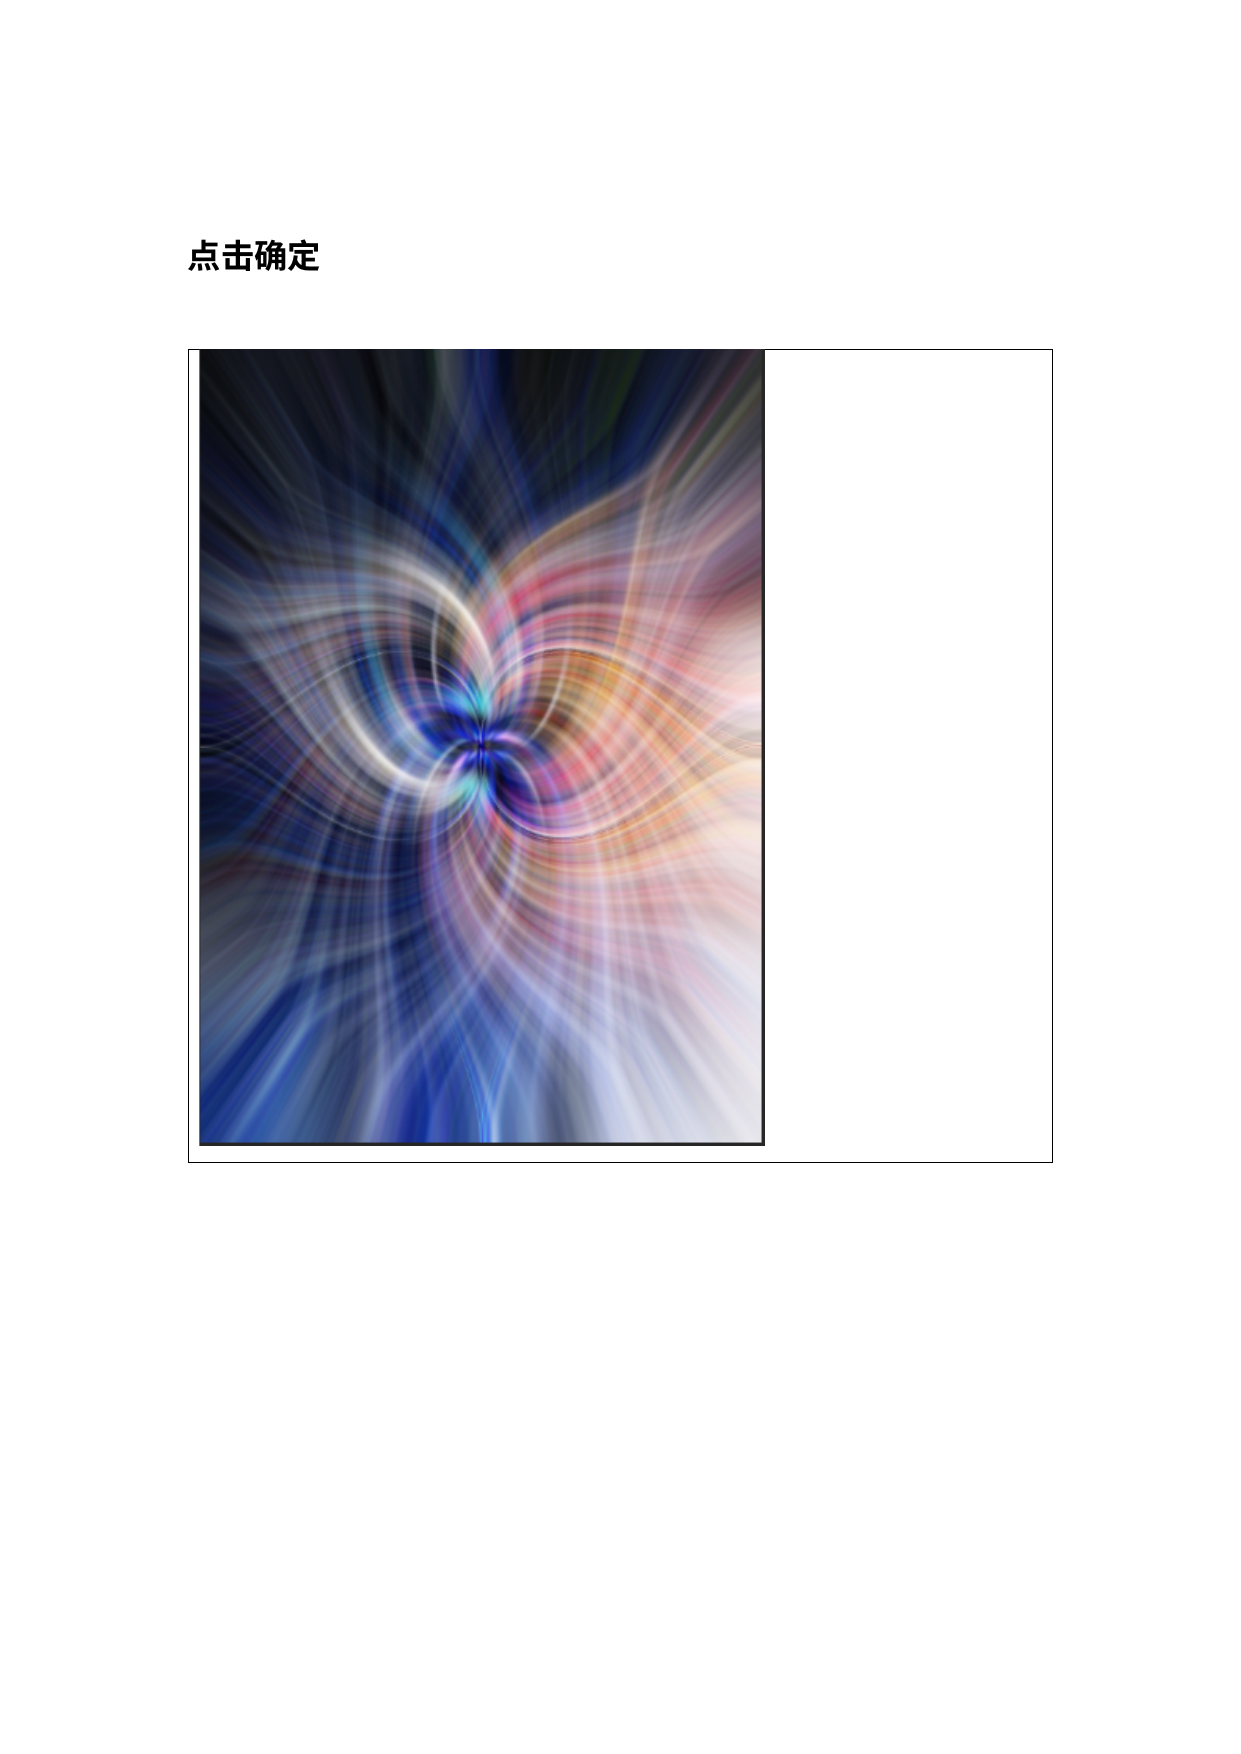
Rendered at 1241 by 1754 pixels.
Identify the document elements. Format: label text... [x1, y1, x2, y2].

table_header [189, 350, 1052, 1162]
subtitle 点击确定 [187, 222, 1053, 287]
picture [199, 349, 765, 1146]
